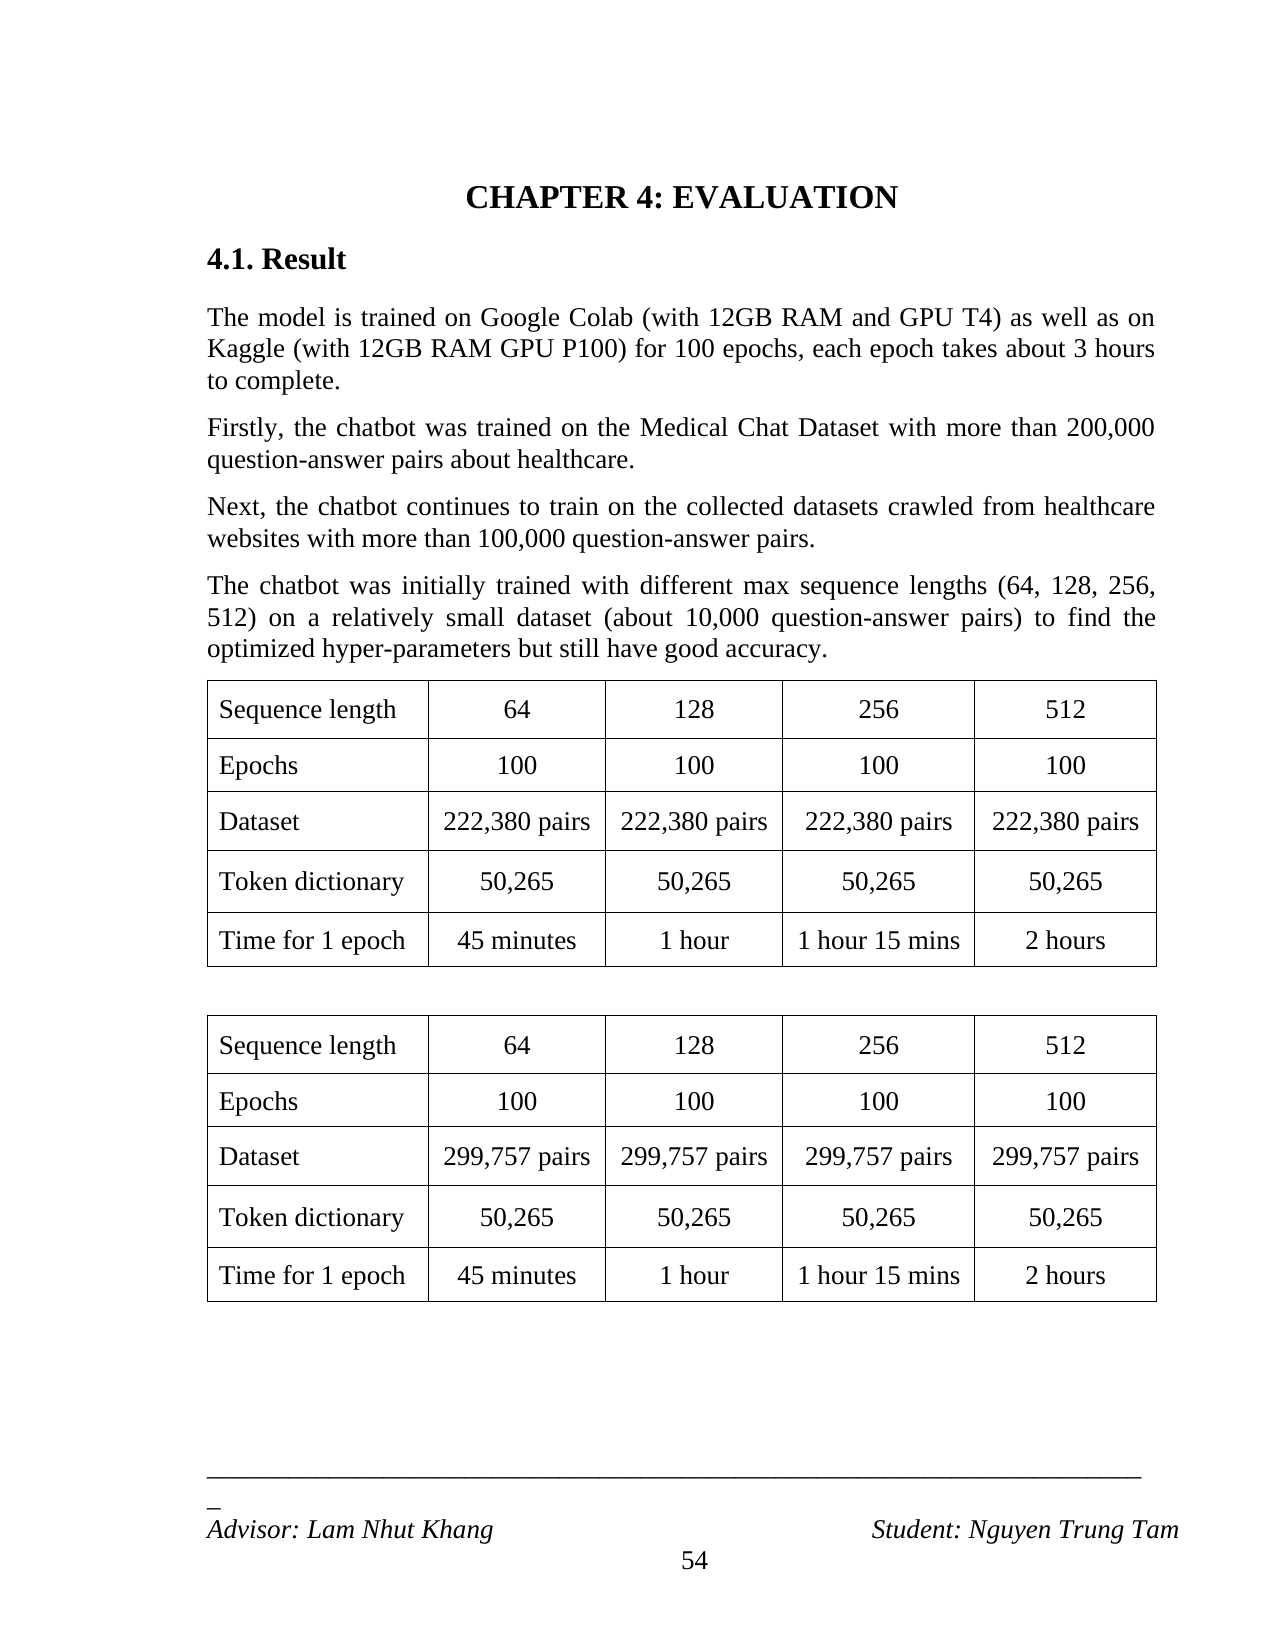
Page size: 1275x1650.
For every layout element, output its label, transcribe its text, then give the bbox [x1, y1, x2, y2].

table_cell 50,265 [783, 1186, 974, 1247]
subtitle EVALUATION [207, 177, 1157, 216]
table_cell 2 hours [975, 1248, 1156, 1301]
table_cell 100 [975, 1074, 1156, 1126]
table_cell Dataset [208, 792, 428, 849]
table_cell Token dictionary [208, 851, 428, 912]
table_cell 100 [783, 1074, 974, 1126]
table_header 256 [783, 681, 974, 738]
table_header 512 [975, 681, 1156, 738]
text The chatbot was initially trained with different max sequence lengths (64, 128, 256, 512) on a relatively small dataset (about 10,000 question-answer pairs) to find the optimized hyper-parameters but still have good accuracy. [207, 569, 1157, 663]
table_cell 50,265 [429, 1186, 605, 1247]
table_cell 299,757 pairs [429, 1127, 605, 1185]
table_header 64 [429, 681, 605, 738]
table_cell 100 [783, 739, 974, 791]
table_header 64 [429, 1016, 605, 1073]
table_cell 50,265 [606, 1186, 782, 1247]
table_cell 222,380 pairs [429, 792, 605, 849]
table_cell 1 hour 15 mins [783, 913, 974, 966]
table_header Sequence length [208, 1016, 428, 1073]
table_header Sequence length [208, 681, 428, 738]
table_cell 299,757 pairs [783, 1127, 974, 1185]
table_cell 299,757 pairs [975, 1127, 1156, 1185]
text Next, the chatbot continues to train on the collected datasets crawled from healthcare websites with more than 100,000 question-answer pairs. [207, 491, 1157, 553]
table_cell 100 [606, 1074, 782, 1126]
table_cell 100 [606, 739, 782, 791]
table_cell Time for 1 epoch [208, 913, 428, 966]
table_cell 299,757 pairs [606, 1127, 782, 1185]
table_header 128 [606, 1016, 782, 1073]
table_cell Epochs [208, 739, 428, 791]
subtitle Result [207, 241, 1157, 276]
table_cell 1 hour [606, 913, 782, 966]
table_cell 1 hour 15 mins [783, 1248, 974, 1301]
table_cell 50,265 [783, 851, 974, 912]
table_cell Token dictionary [208, 1186, 428, 1247]
table_cell 1 hour [606, 1248, 782, 1301]
text The model is trained on Google Colab (with 12GB RAM and GPU T4) as well as on Kaggle (with 12GB RAM GPU P100) for 100 epochs, each epoch takes about 3 hours to complete. [207, 301, 1157, 395]
table_cell Time for 1 epoch [208, 1248, 428, 1301]
table_cell Dataset [208, 1127, 428, 1185]
table_cell 100 [429, 1074, 605, 1126]
table_header 512 [975, 1016, 1156, 1073]
text Firstly, the chatbot was trained on the Medical Chat Dataset with more than 200,000 question-answer pairs about healthcare. [207, 412, 1157, 474]
table_cell 50,265 [429, 851, 605, 912]
table_cell 222,380 pairs [606, 792, 782, 849]
table_cell 222,380 pairs [783, 792, 974, 849]
table_cell 50,265 [975, 851, 1156, 912]
table_header 256 [783, 1016, 974, 1073]
table_cell 50,265 [606, 851, 782, 912]
table_cell 45 minutes [429, 913, 605, 966]
table_cell 100 [975, 739, 1156, 791]
table_header 128 [606, 681, 782, 738]
table_cell Epochs [208, 1074, 428, 1126]
table_cell 222,380 pairs [975, 792, 1156, 849]
table_cell 45 minutes [429, 1248, 605, 1301]
table_cell 2 hours [975, 913, 1156, 966]
table_cell 100 [429, 739, 605, 791]
table_cell 50,265 [975, 1186, 1156, 1247]
